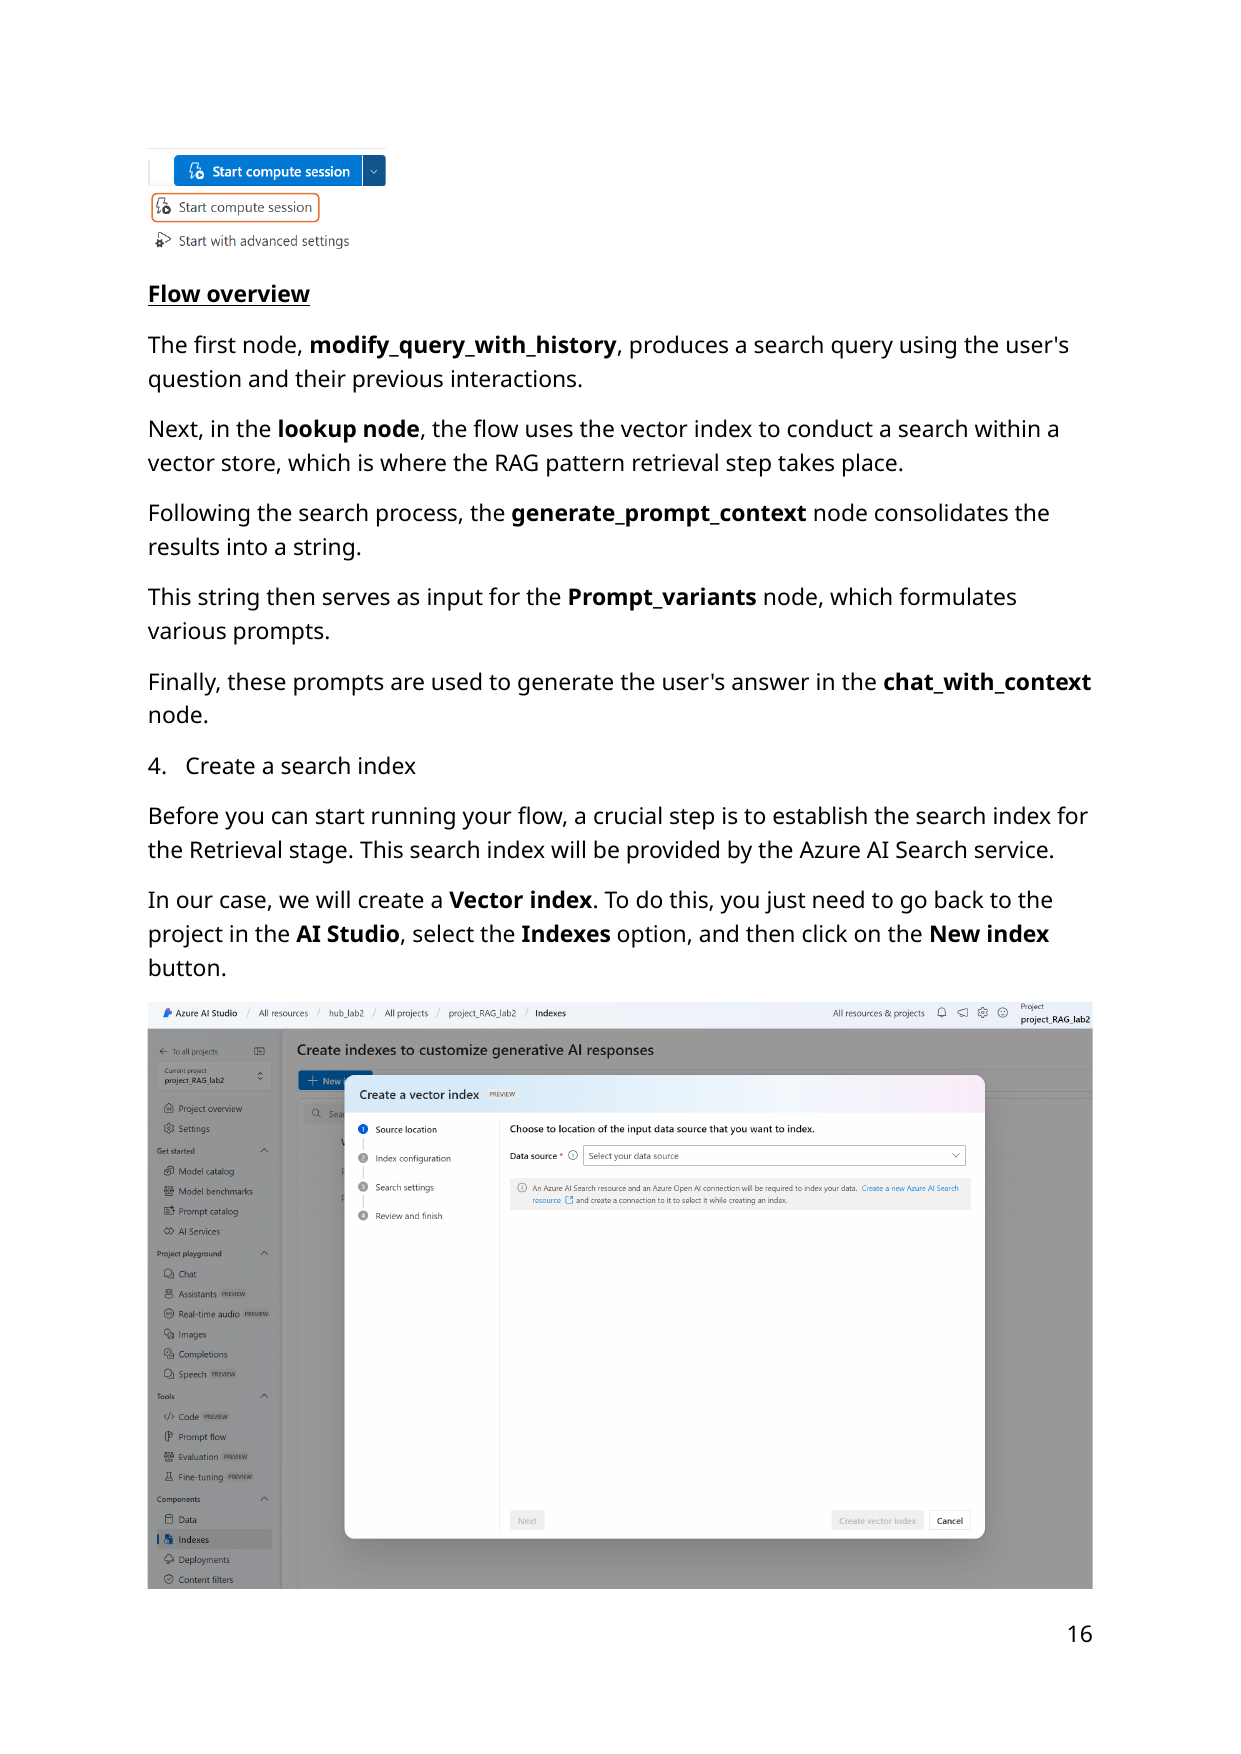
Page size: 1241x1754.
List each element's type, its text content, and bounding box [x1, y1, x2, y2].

text This string then serves as input for the Prompt_variants node, which formulates various prompts. [148, 581, 1093, 646]
text Before you can start running your flow, a crucial step is to establish the search index for the Retrieval stage. This search index will be provided by the Azure AI Search service. [148, 800, 1093, 865]
text Following the search process, the generate_prompt_context node consolidates the results into a string. [148, 497, 1093, 562]
text Finally, these prompts are used to generate the user's answer in the chat_with_context node. [148, 665, 1093, 730]
text In our case, we will create a Vector index. To do this, you just need to go back to the project in the AI Studio, select the Indexes option, and then click on the New index button. [148, 884, 1093, 983]
picture [147, 1002, 1093, 1589]
list Create a search index [148, 749, 1093, 781]
text Flow overview [148, 278, 1093, 309]
text The first node, modify_query_with_history, produces a search query using the user's question and their previous interactions. [148, 329, 1093, 394]
picture [147, 147, 386, 260]
text Next, in the lookup node, the flow uses the vector index to conduct a search within a vector store, which is where the RAG pattern retrieval step takes place. [148, 413, 1093, 478]
